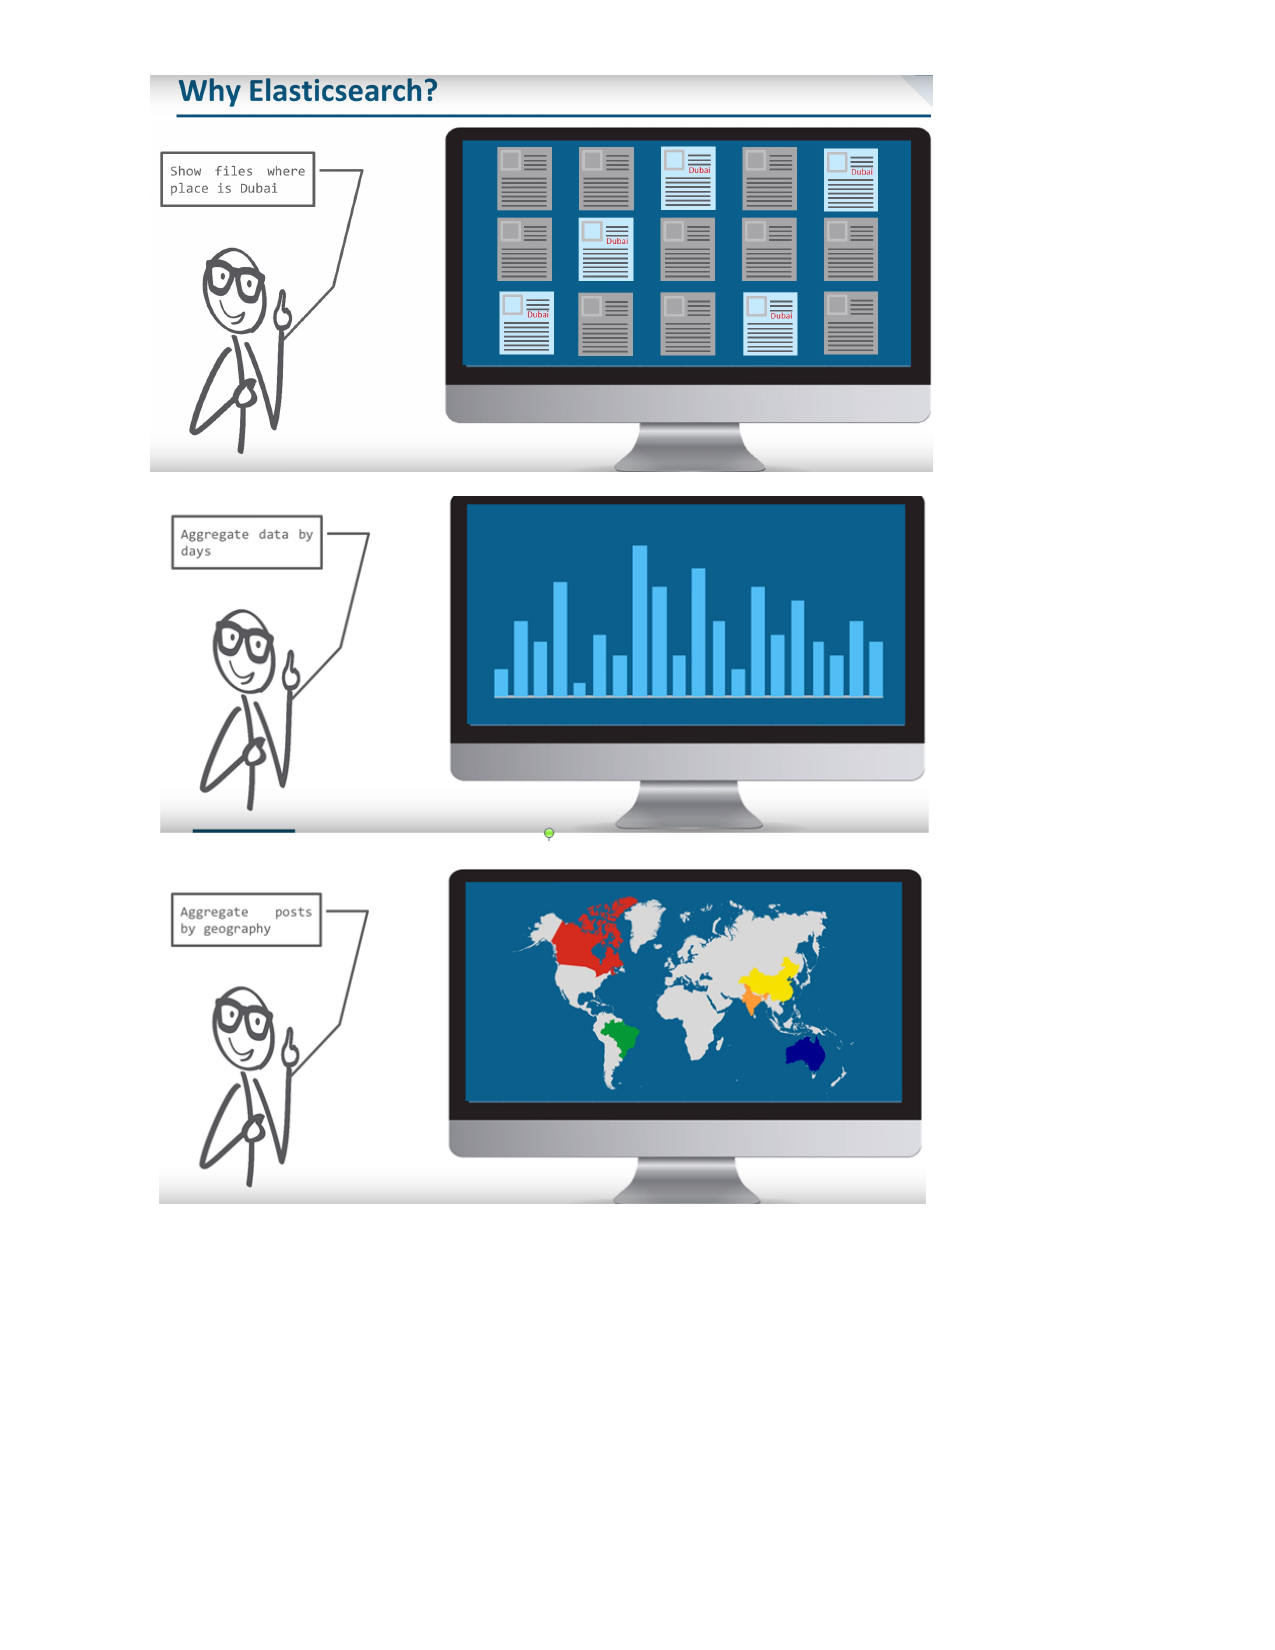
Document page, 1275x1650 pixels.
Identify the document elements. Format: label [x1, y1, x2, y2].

picture [150, 75, 933, 472]
picture [150, 865, 935, 1209]
picture [150, 496, 941, 841]
